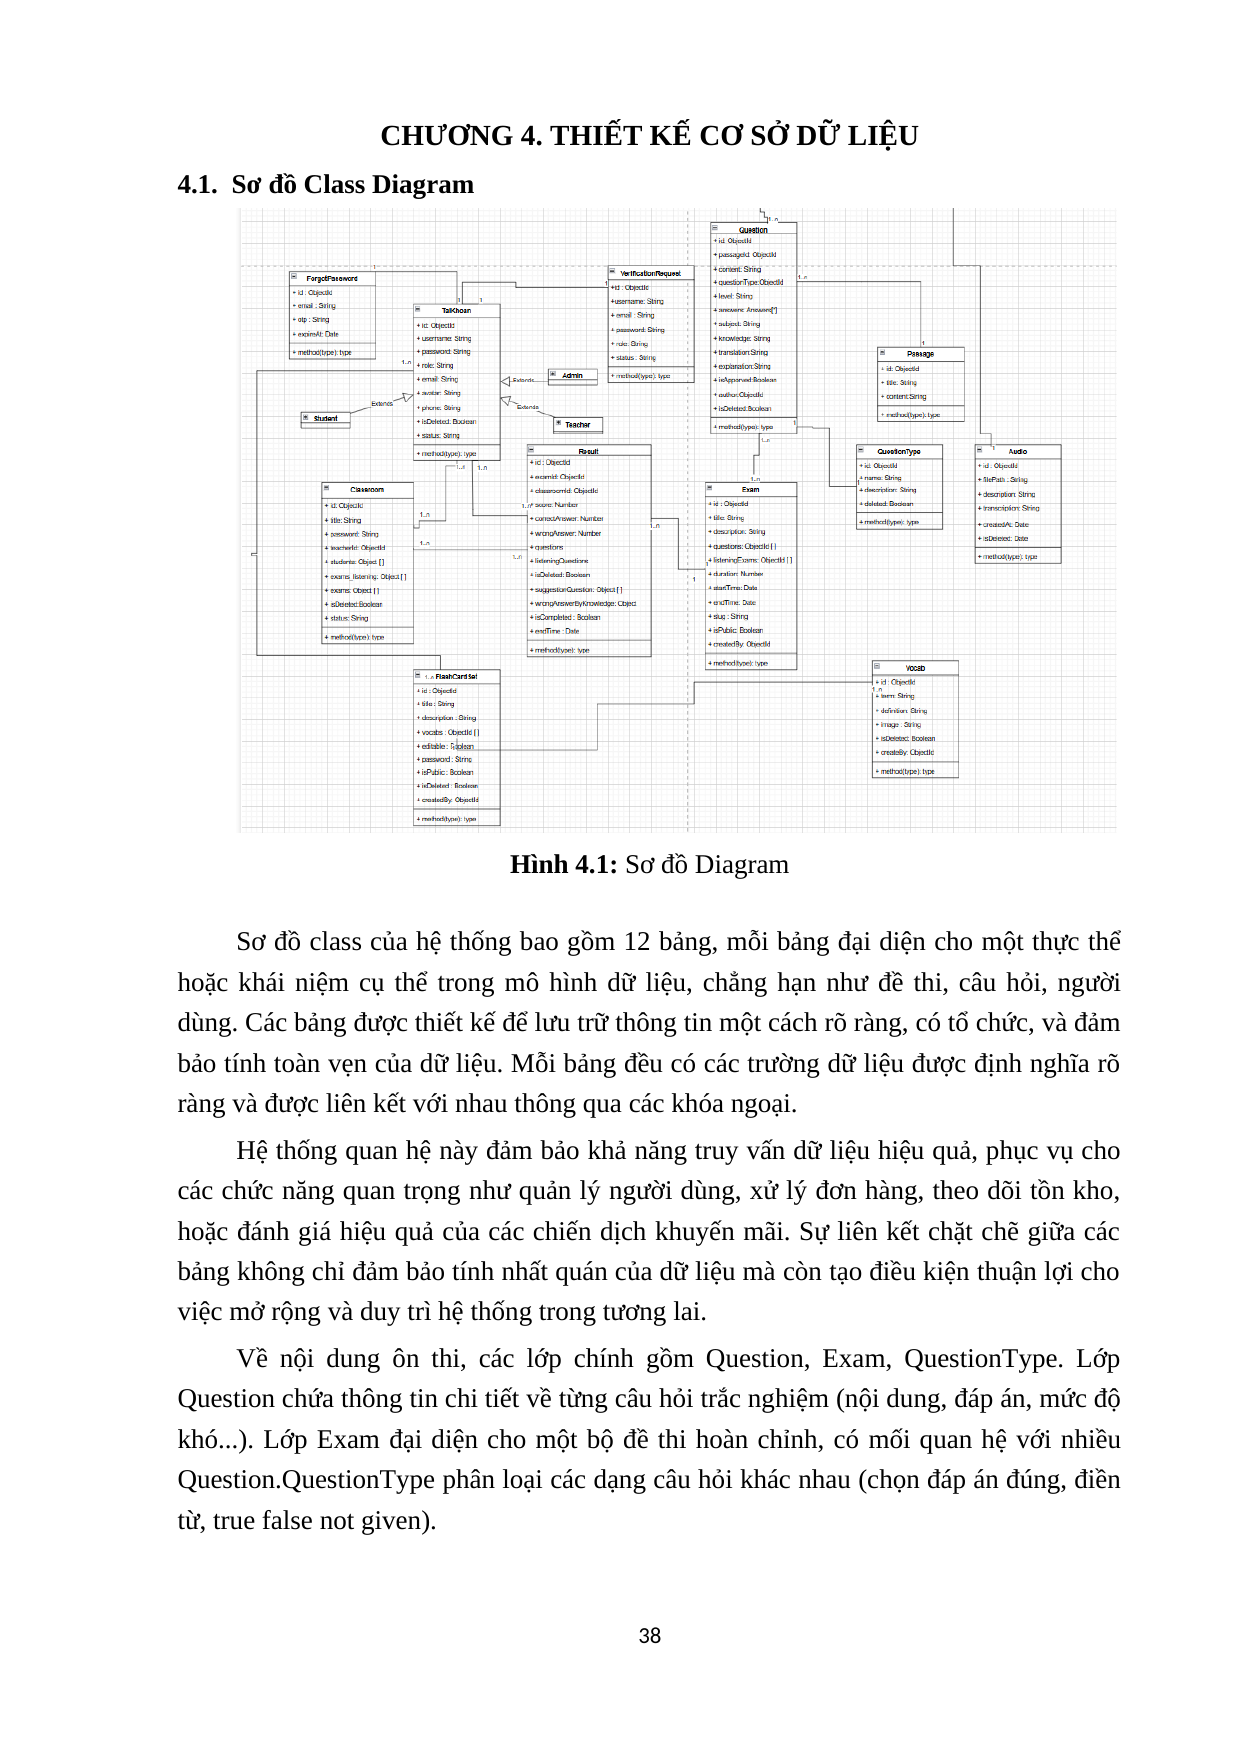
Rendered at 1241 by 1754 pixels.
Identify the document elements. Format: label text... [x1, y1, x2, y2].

text Về nội dung ôn thi, các lớp chính gồm Question, Exam, QuestionType. Lớp Question chứa thông tin chi tiết về từng câu hỏi trắc nghiệm (nội dung, đáp án, mức độ khó...). Lớp Exam đại diện cho một bộ đề thi hoàn chỉnh, có mối quan hệ với nhiều Question.QuestionType phân loại các dạng câu hỏi khác nhau (chọn đáp án đúng, điền từ, true false not given). [177, 1342, 1122, 1535]
text Sơ đồ class của hệ thống bao gồm 12 bảng, mỗi bảng đại diện cho một thực thể hoặc khái niệm cụ thể trong mô hình dữ liệu, chẳng hạn như đề thi, câu hỏi, người dùng. Các bảng được thiết kế để lưu trữ thông tin một cách rõ ràng, có tổ chức, và đảm bảo tính toàn vẹn của dữ liệu. Mỗi bảng đều có các trường dữ liệu được định nghĩa rõ ràng và được liên kết với nhau thông qua các khóa ngoại. [177, 926, 1122, 1118]
text Sơ đồ Diagram [177, 848, 1122, 879]
text Sơ đồ Class Diagram [177, 168, 1122, 199]
text Hệ thống quan hệ này đảm bảo khả năng truy vấn dữ liệu hiệu quả, phục vụ cho các chức năng quan trọng như quản lý người dùng, xử lý đơn hàng, theo dõi tồn kho, hoặc đánh giá hiệu quả của các chiến dịch khuyến mãi. Sự liên kết chặt chẽ giữa các bảng không chỉ đảm bảo tính nhất quán của dữ liệu mà còn tạo điều kiện thuận lợi cho việc mở rộng và duy trì hệ thống trong tương lai. [177, 1134, 1122, 1327]
text THIẾT KẾ CƠ SỞ DỮ LIỆU [177, 118, 1122, 152]
picture [236, 208, 1117, 833]
